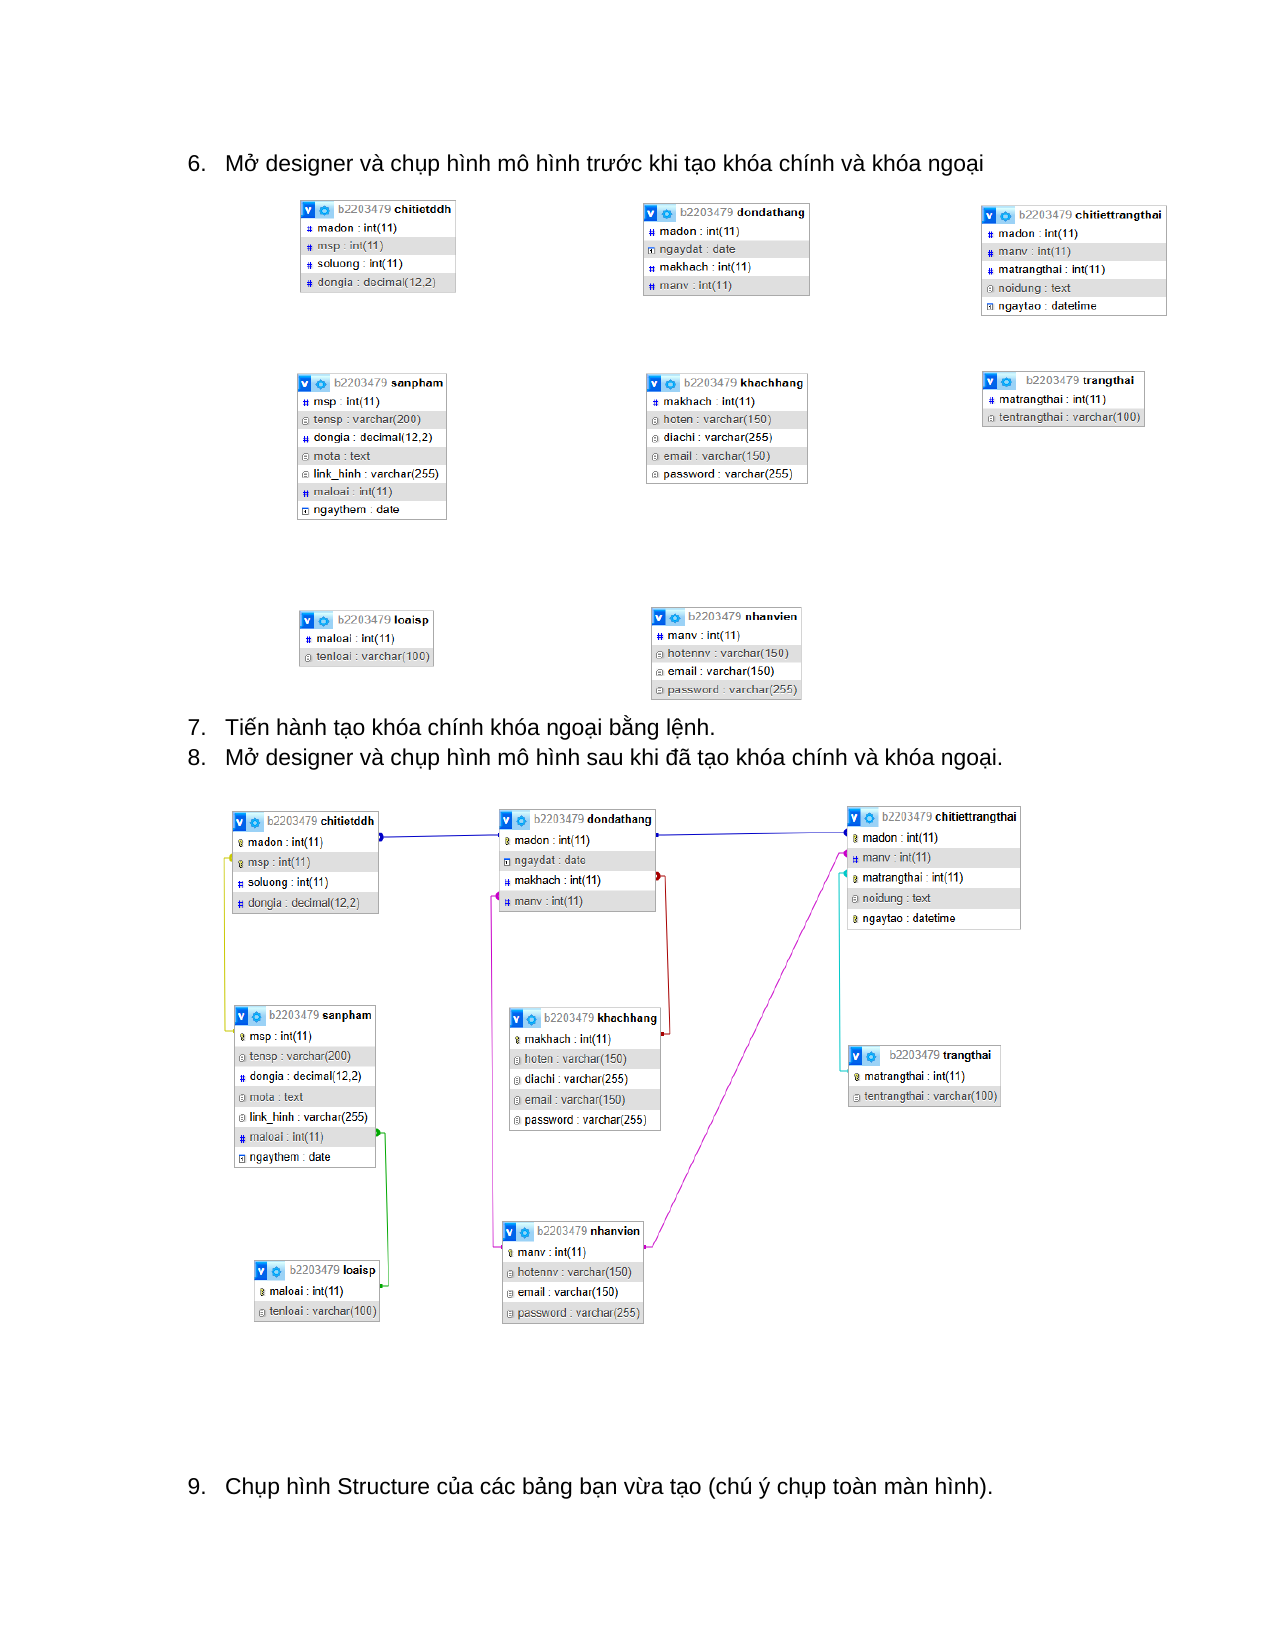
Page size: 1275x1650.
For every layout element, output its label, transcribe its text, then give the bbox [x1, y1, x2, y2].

list Chụp hình Structure của các bảng bạn vừa tạo (chú ý chụp toàn màn hình). [187, 1473, 1125, 1499]
list Tiến hành tạo khóa chính khóa ngoại bằng lệnh. [187, 714, 1125, 740]
picture [187, 774, 1111, 1349]
picture [225, 180, 1200, 710]
list Mở designer và chụp hình mô hình sau khi đã tạo khóa chính và khóa ngoại. [187, 744, 1125, 770]
